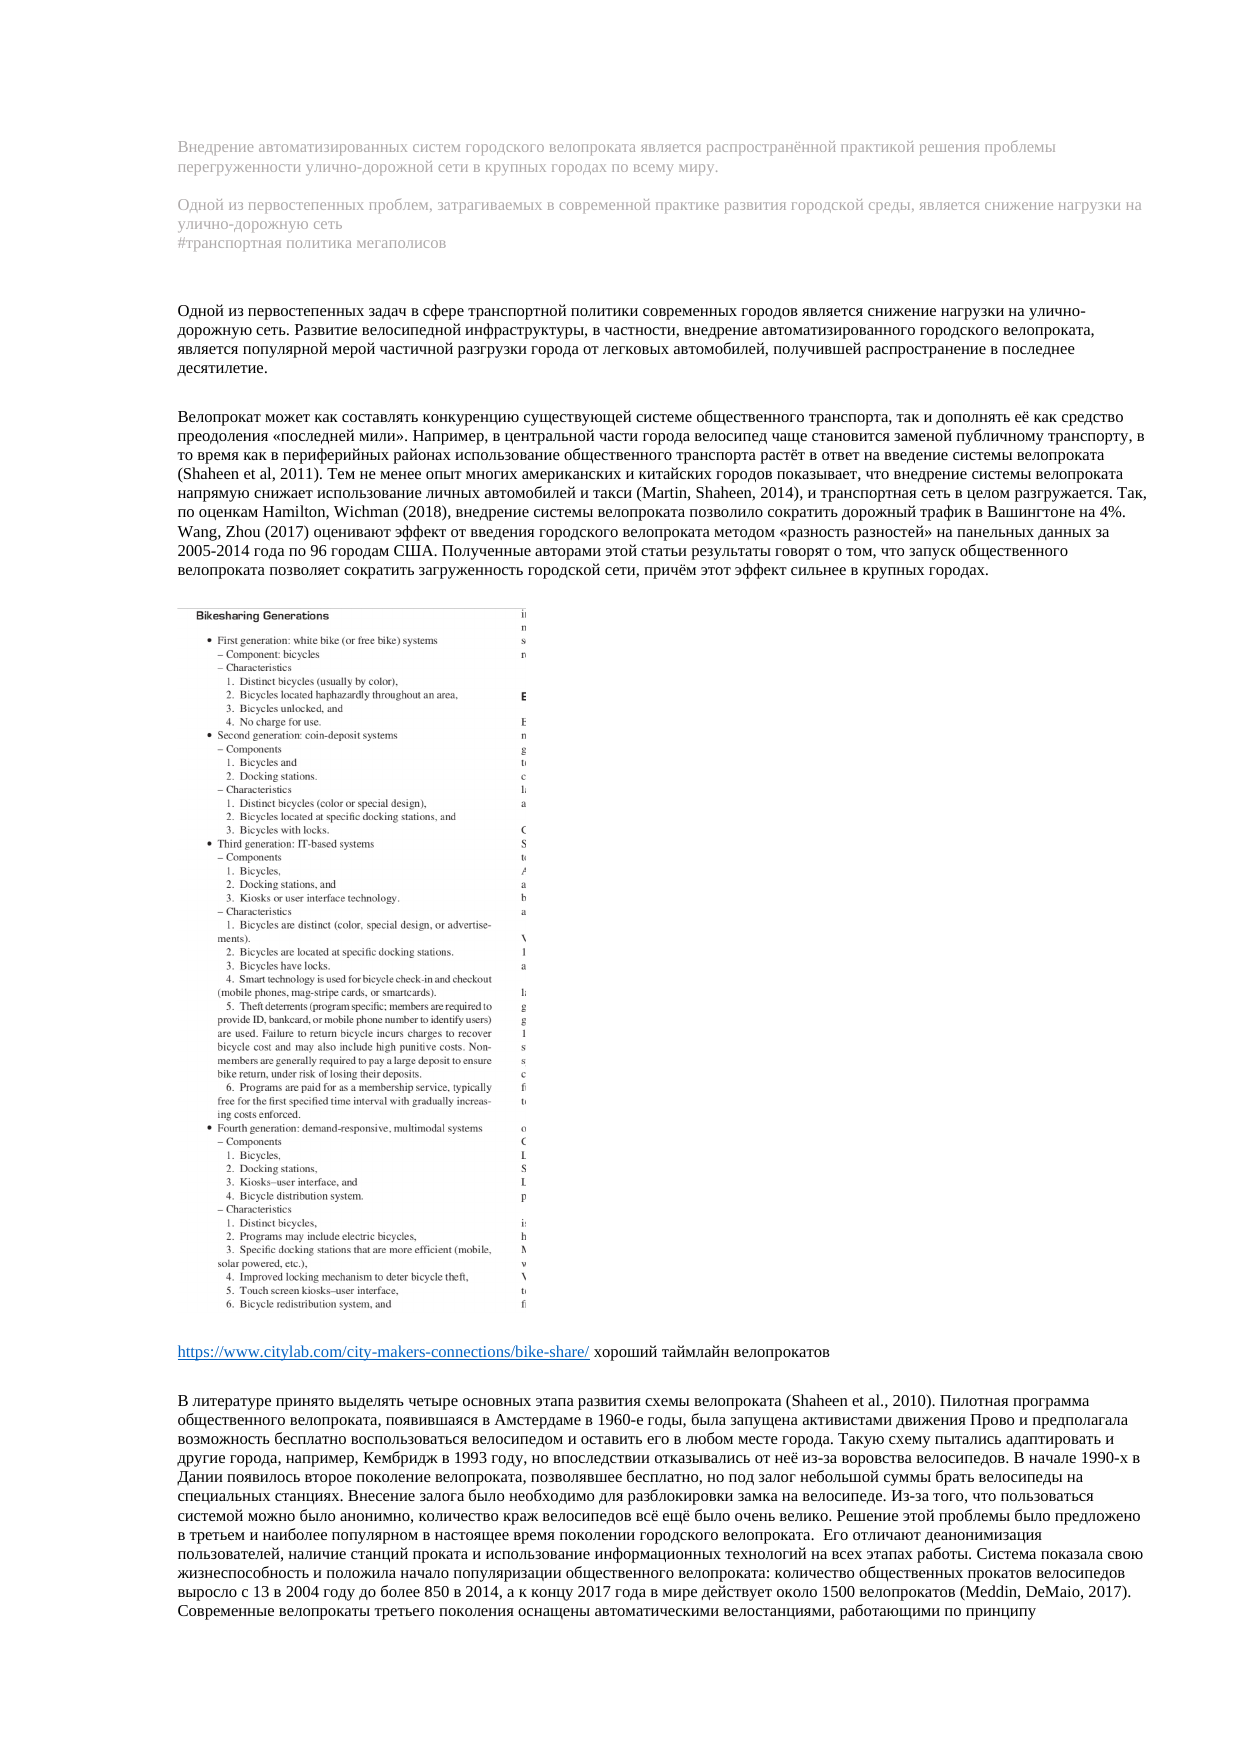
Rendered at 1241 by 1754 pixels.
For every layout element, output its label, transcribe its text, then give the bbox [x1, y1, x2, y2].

picture [177, 608, 526, 1313]
text Одной из первостепенных проблем, затрагиваемых в современной практике развития городской среды, является снижение нагрузки на улично-дорожную сеть [177, 195, 1152, 233]
text Одной из первостепенных задач в сфере транспортной политики современных городов является снижение нагрузки на улично-дорожную сеть. Развитие велосипедной инфраструктуры, в частности, внедрение автоматизированного городского велопроката, является популярной мерой частичной разгрузки города от легковых автомобилей, получившей распространение в последнее десятилетие. [177, 301, 1152, 377]
text Велопрокат может как составлять конкуренцию существующей системе общественного транспорта, так и дополнять её как средство преодоления «последней мили». Например, в центральной части города велосипед чаще становится заменой публичному транспорту, в то время как в периферийных районах использование общественного транспорта растёт в ответ на введение системы велопроката (Shaheen et al, 2011). Тем не менее опыт многих американских и китайских городов показывает, что внедрение системы велопроката напрямую снижает использование личных автомобилей и такси (Martin, Shaheen, 2014), и транспортная сеть в целом разгружается. Так, по оценкам Hamilton, Wichman (2018), внедрение системы велопроката позволило сократить дорожный трафик в Вашингтоне на 4%. Wang, Zhou (2017) оценивают эффект от введения городского велопроката методом «разность разностей» на панельных данных за 2005-2014 года по 96 городам США. Полученные авторами этой статьи результаты говорят о том, что запуск общественного велопроката позволяет сократить загруженность городской сети, причём этот эффект сильнее в крупных городах. [177, 406, 1152, 579]
text Внедрение автоматизированных систем городского велопроката является распространённой практикой решения проблемы перегруженности улично-дорожной сети в крупных городах по всему миру. [177, 137, 1152, 176]
text https://www.citylab.com/city-makers-connections/bike-share/ хороший таймлайн велопрокатов [177, 1342, 1152, 1361]
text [177, 1390, 1152, 1620]
text #транспортная политика мегаполисов [177, 233, 1152, 252]
